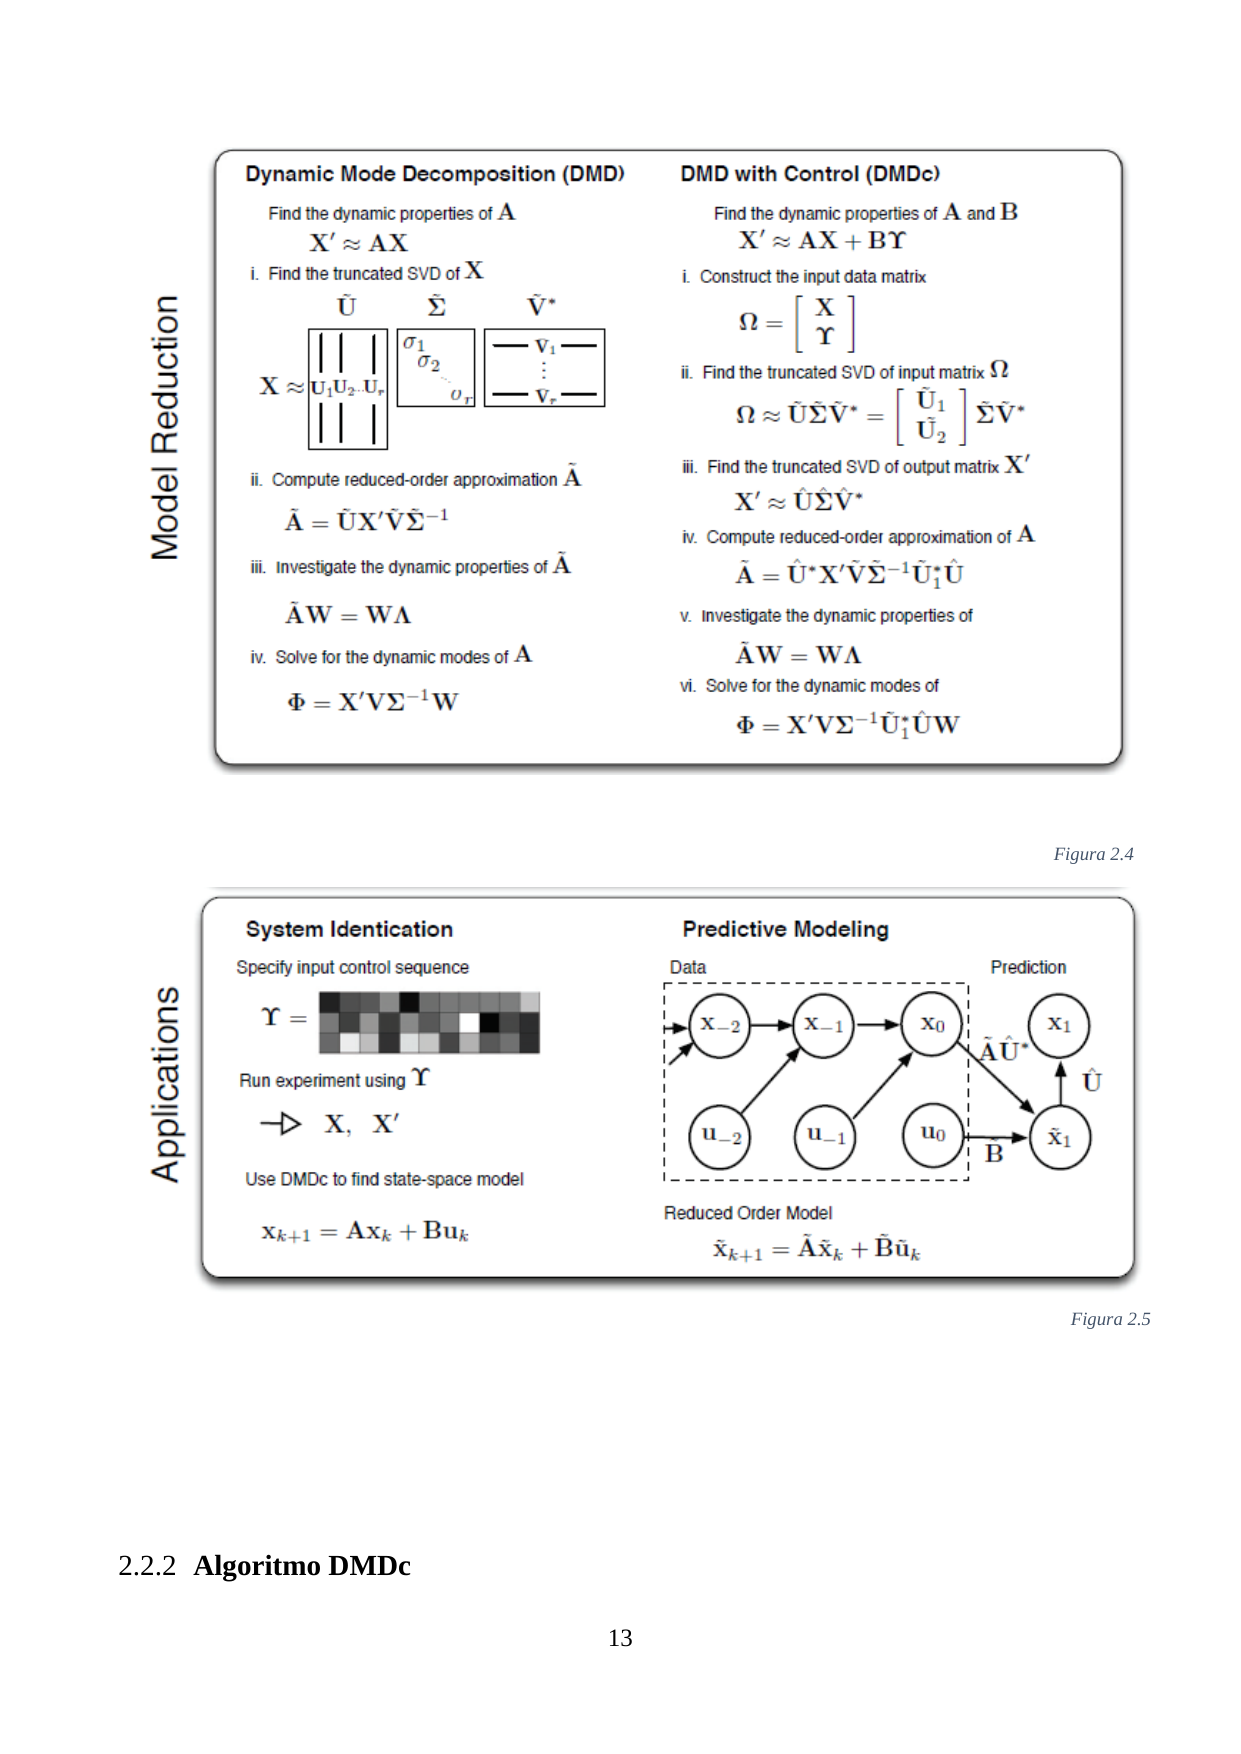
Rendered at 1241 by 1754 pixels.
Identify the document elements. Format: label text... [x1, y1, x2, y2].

picture [131, 147, 1136, 775]
subtitle Algoritmo DMDc [118, 1548, 1122, 1581]
picture [148, 887, 1153, 1299]
